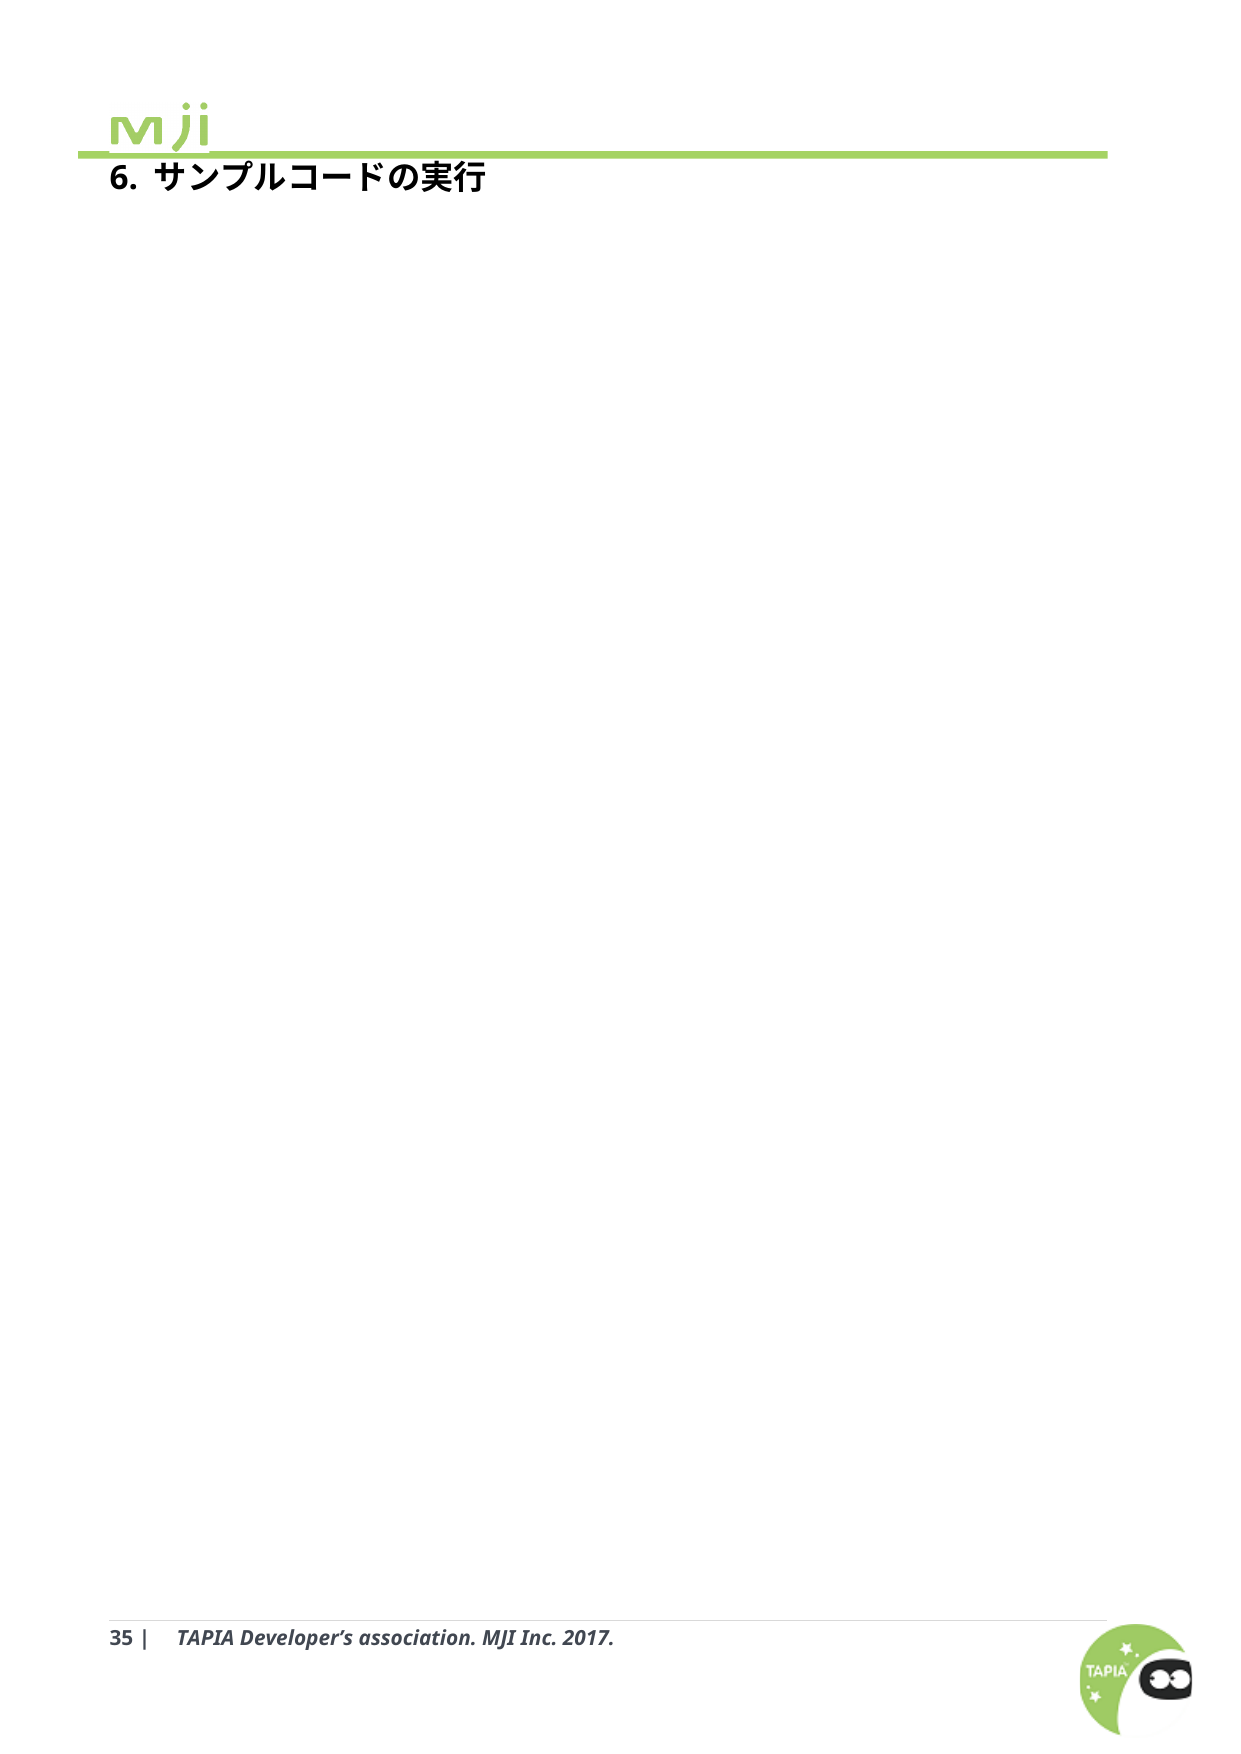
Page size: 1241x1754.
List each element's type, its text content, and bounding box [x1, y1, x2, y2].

picture [1079, 1624, 1193, 1738]
picture [109, 102, 210, 153]
list サンプルコードの実行 [109, 153, 1107, 199]
